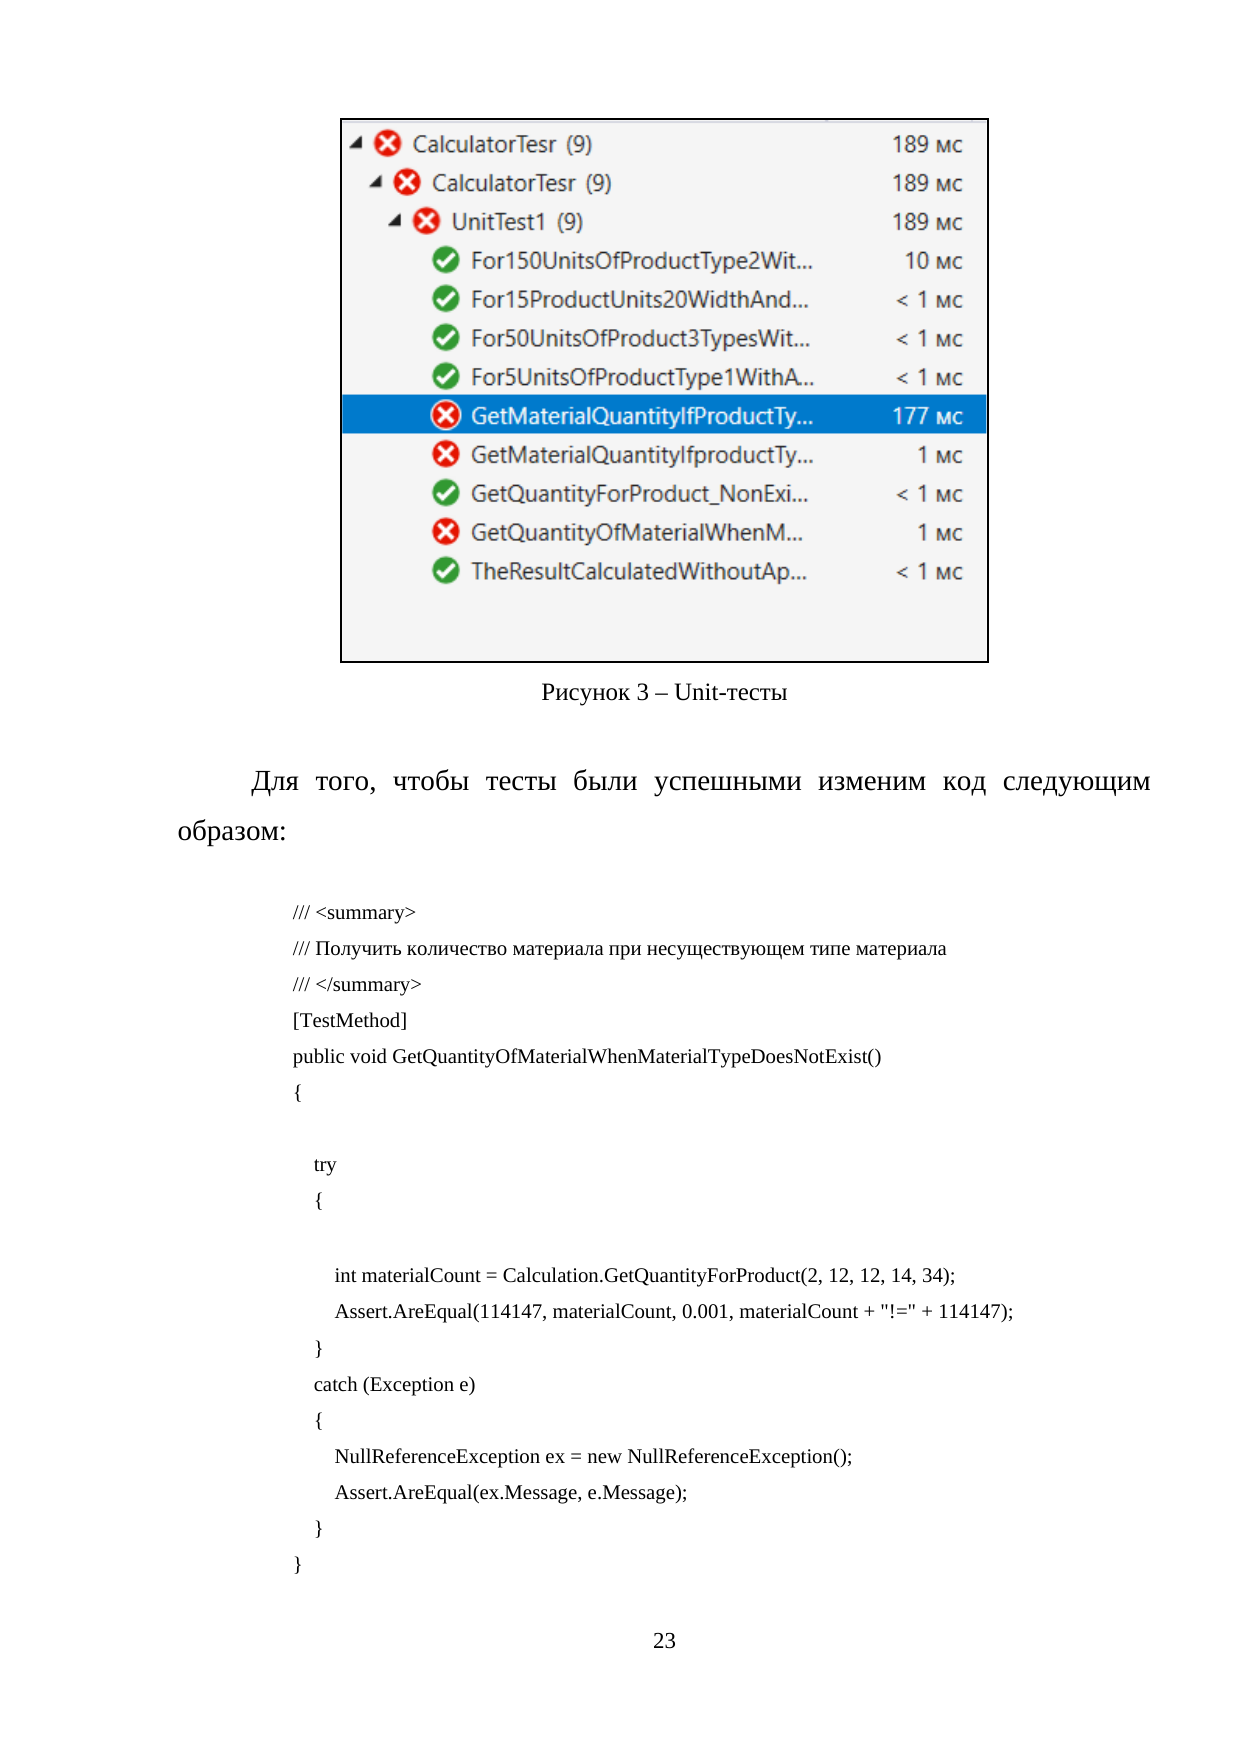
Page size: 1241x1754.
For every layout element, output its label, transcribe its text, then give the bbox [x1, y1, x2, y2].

text catch (Exception e) [177, 1372, 1152, 1396]
text } [177, 1516, 1152, 1540]
picture [342, 120, 987, 661]
text Рисунок 3 – Unit-тесты [177, 677, 1152, 705]
text { [177, 1408, 1152, 1432]
text NullReferenceException ex = new NullReferenceException(); [177, 1444, 1152, 1468]
text /// <summary> [177, 899, 1152, 924]
text Assert.AreEqual(114147, materialCount, 0.001, materialCount + "!=" + 114147); [177, 1299, 1152, 1323]
text /// </summary> [177, 972, 1152, 996]
text } [177, 1552, 1152, 1576]
text public void GetQuantityOfMaterialWhenMaterialTypeDoesNotExist() [177, 1044, 1152, 1068]
text try [177, 1152, 1152, 1176]
text { [177, 1080, 1152, 1104]
text Assert.AreEqual(ex.Message, e.Message); [177, 1480, 1152, 1504]
text int materialCount = Calculation.GetQuantityForProduct(2, 12, 12, 14, 34); [177, 1263, 1152, 1287]
text [TestMethod] [177, 1008, 1152, 1032]
text } [177, 1336, 1152, 1359]
text /// Получить количество материала при несуществующем типе материала [177, 936, 1152, 960]
text Для того, чтобы тесты были успешными изменим код следующим образом: [177, 763, 1152, 847]
text { [177, 1188, 1152, 1212]
